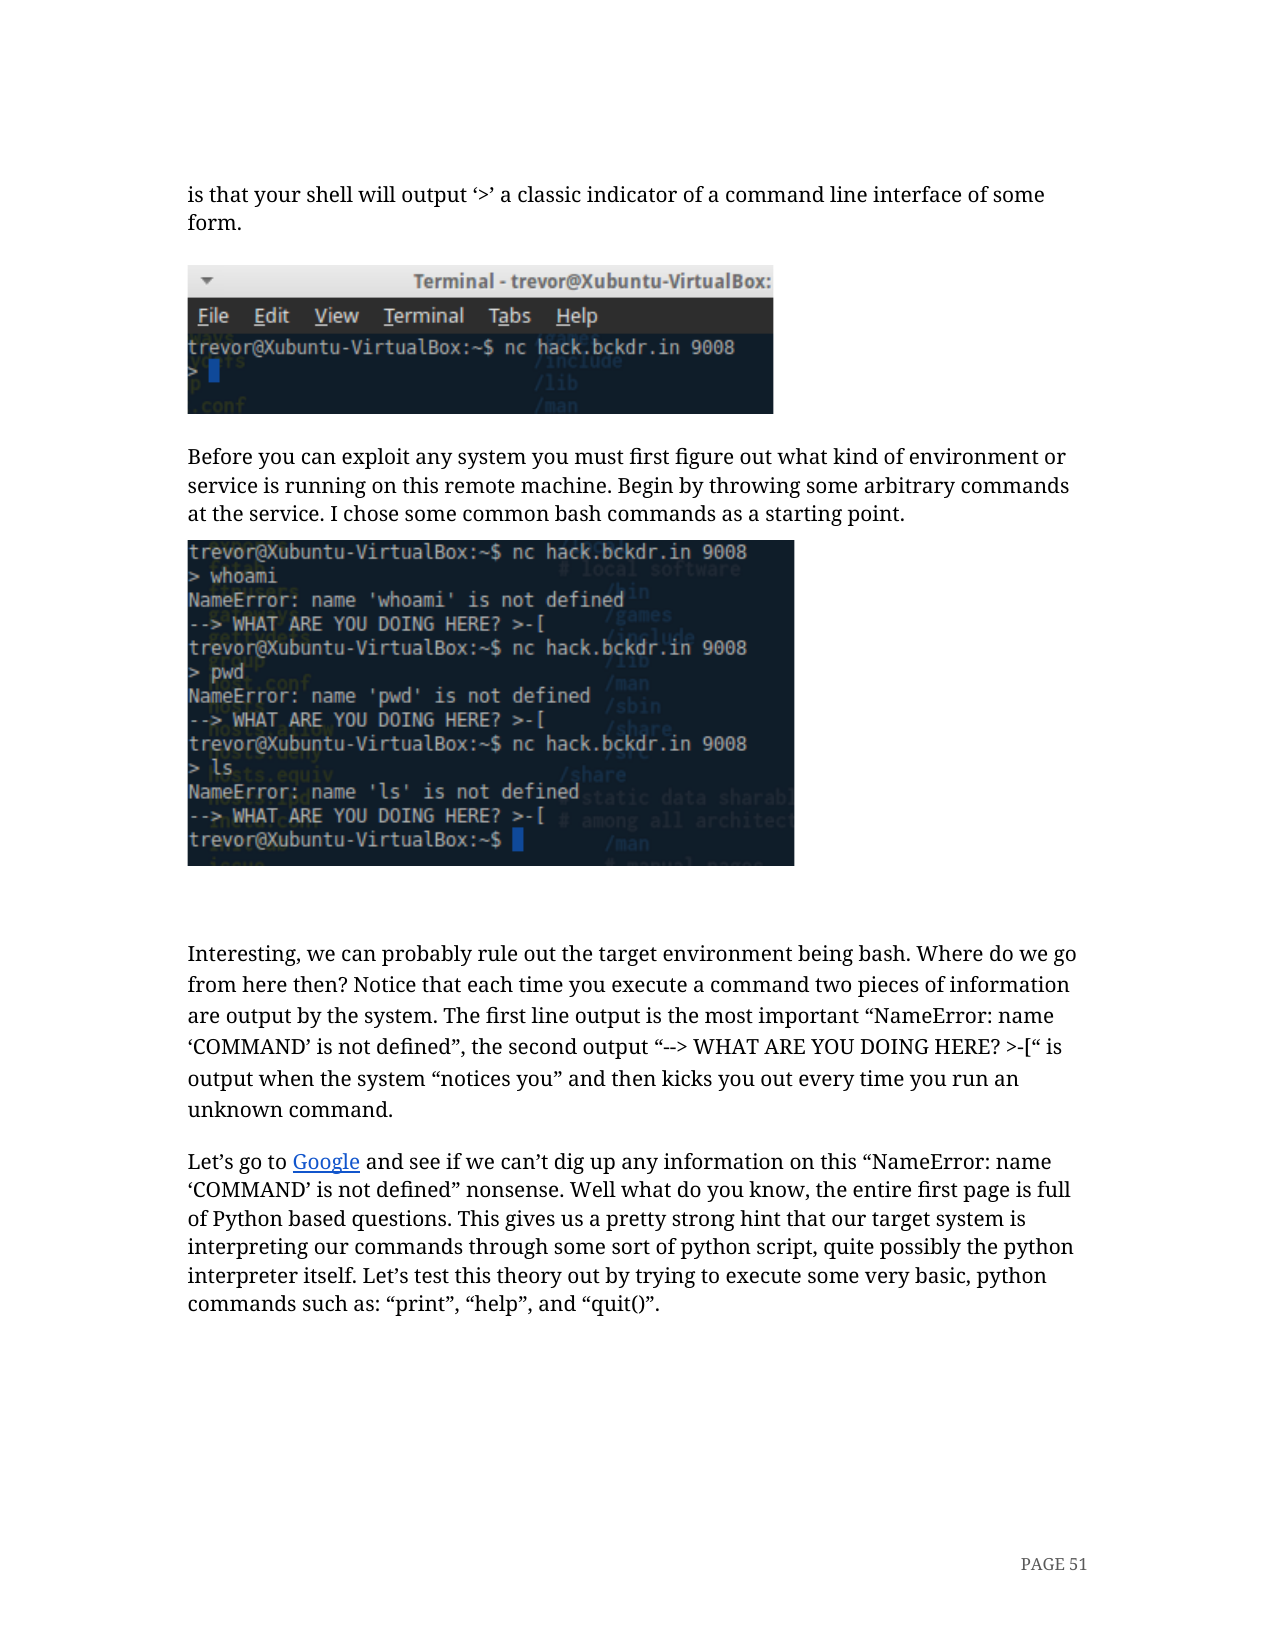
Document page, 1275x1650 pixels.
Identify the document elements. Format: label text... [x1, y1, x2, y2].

picture [187, 540, 795, 866]
text Interesting, we can probably rule out the target environment being bash. Where do we go from here then? Notice that each time you execute a command two pieces of information are output by the system. The first line output is the most important “NameError: name ‘COMMAND’ is not defined”, the second output “--> WHAT ARE YOU DOING HERE? >-[“ is output when the system “notices you” and then kicks you out every time you run an unknown command. [187, 939, 1087, 1123]
text Let’s go to Google and see if we can’t dig up any information on this “NameError: name ‘COMMAND’ is not defined” nonsense. Well what do you know, the entire first page is full of Python based questions. This gives us a pretty strong hint that our target system is interpreting our commands through some sort of python script, quite possibly the python interpreter itself. Let’s test this theory out by trying to execute some very basic, python commands such as: “print”, “help”, and “quit()”. [187, 1147, 1087, 1318]
text Before you can exploit any system you must first figure out what kind of environment or service is running on this remote machine. Begin by throwing some arbitrary commands at the service. I chose some common bash commands as a starting point. [187, 442, 1087, 528]
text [187, 180, 1087, 237]
picture [187, 265, 774, 414]
